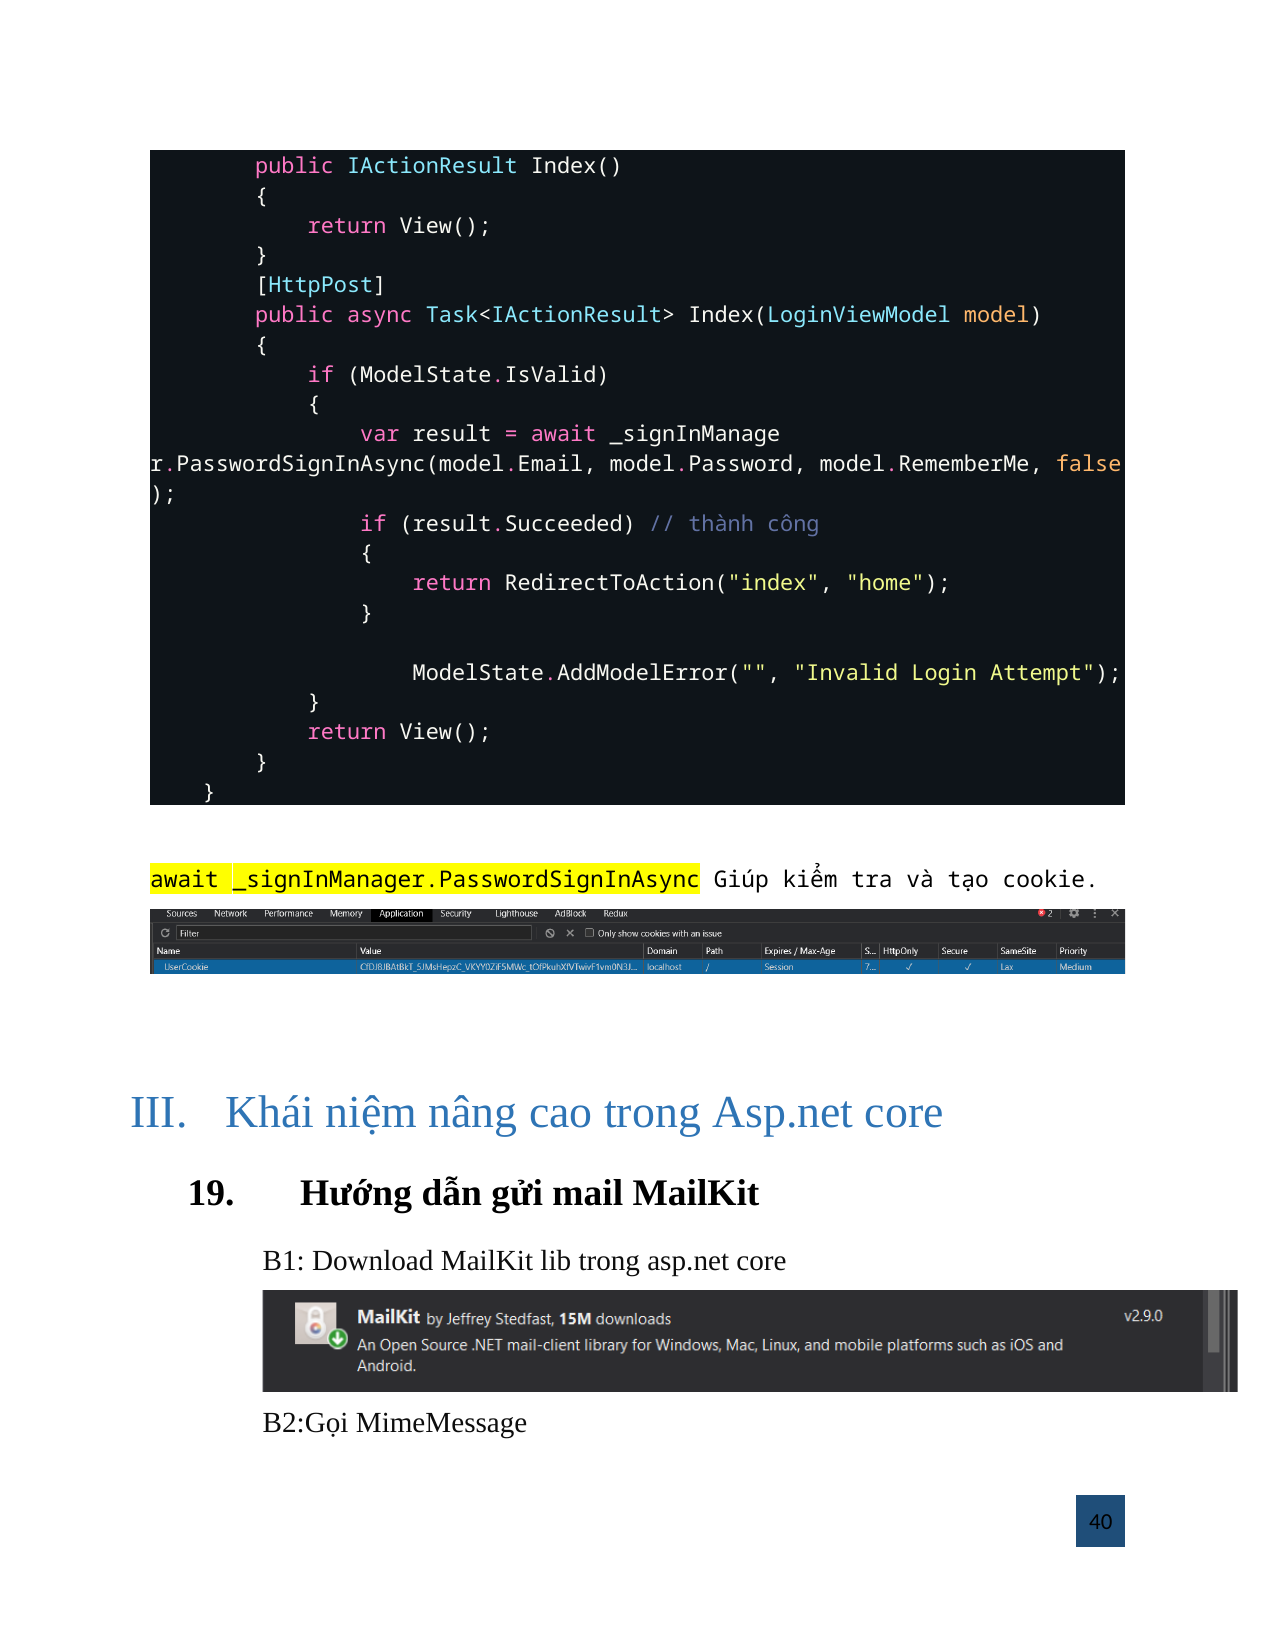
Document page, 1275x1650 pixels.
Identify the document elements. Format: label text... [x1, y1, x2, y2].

text var result = await _signInManager.PasswordSignInAsync(model.Email, model.Password, model.RememberMe, false); [150, 418, 1125, 507]
text if (result.Succeeded) // thành công [150, 507, 1125, 537]
list B1: Download MailKit lib trong asp.net core [262, 1243, 1125, 1290]
text ModelState.AddModelError("", "Invalid Login Attempt"); [150, 656, 1125, 686]
text public IActionResult Index() [150, 150, 1125, 180]
text { [150, 537, 1125, 567]
text { [150, 180, 1125, 209]
text public async Task<IActionResult> Index(LoginViewModel model) [150, 299, 1125, 329]
text return RedirectToAction("index", "home"); [150, 567, 1125, 597]
text return View(); [150, 209, 1125, 239]
text } [150, 686, 1125, 716]
list B2:Gọi MimeMessage [262, 1406, 1125, 1439]
text } [150, 239, 1125, 269]
subtitle Hướng dẫn gửi mail MailKit [187, 1171, 1125, 1214]
text await _signInManager.PasswordSignInAsync Giúp kiểm tra và tạo cookie. [700, 863, 1125, 894]
subtitle Khái niệm nâng cao trong Asp.net core [187, 1085, 1125, 1137]
text if (ModelState.IsValid) [150, 358, 1125, 388]
text { [150, 388, 1125, 418]
text } [150, 776, 1125, 805]
text } [150, 746, 1125, 776]
text [HttpPost] [150, 269, 1125, 299]
text return View(); [150, 716, 1125, 746]
picture [262, 1290, 1238, 1392]
picture [150, 909, 1125, 974]
text { [150, 329, 1125, 358]
text } [150, 597, 1125, 627]
